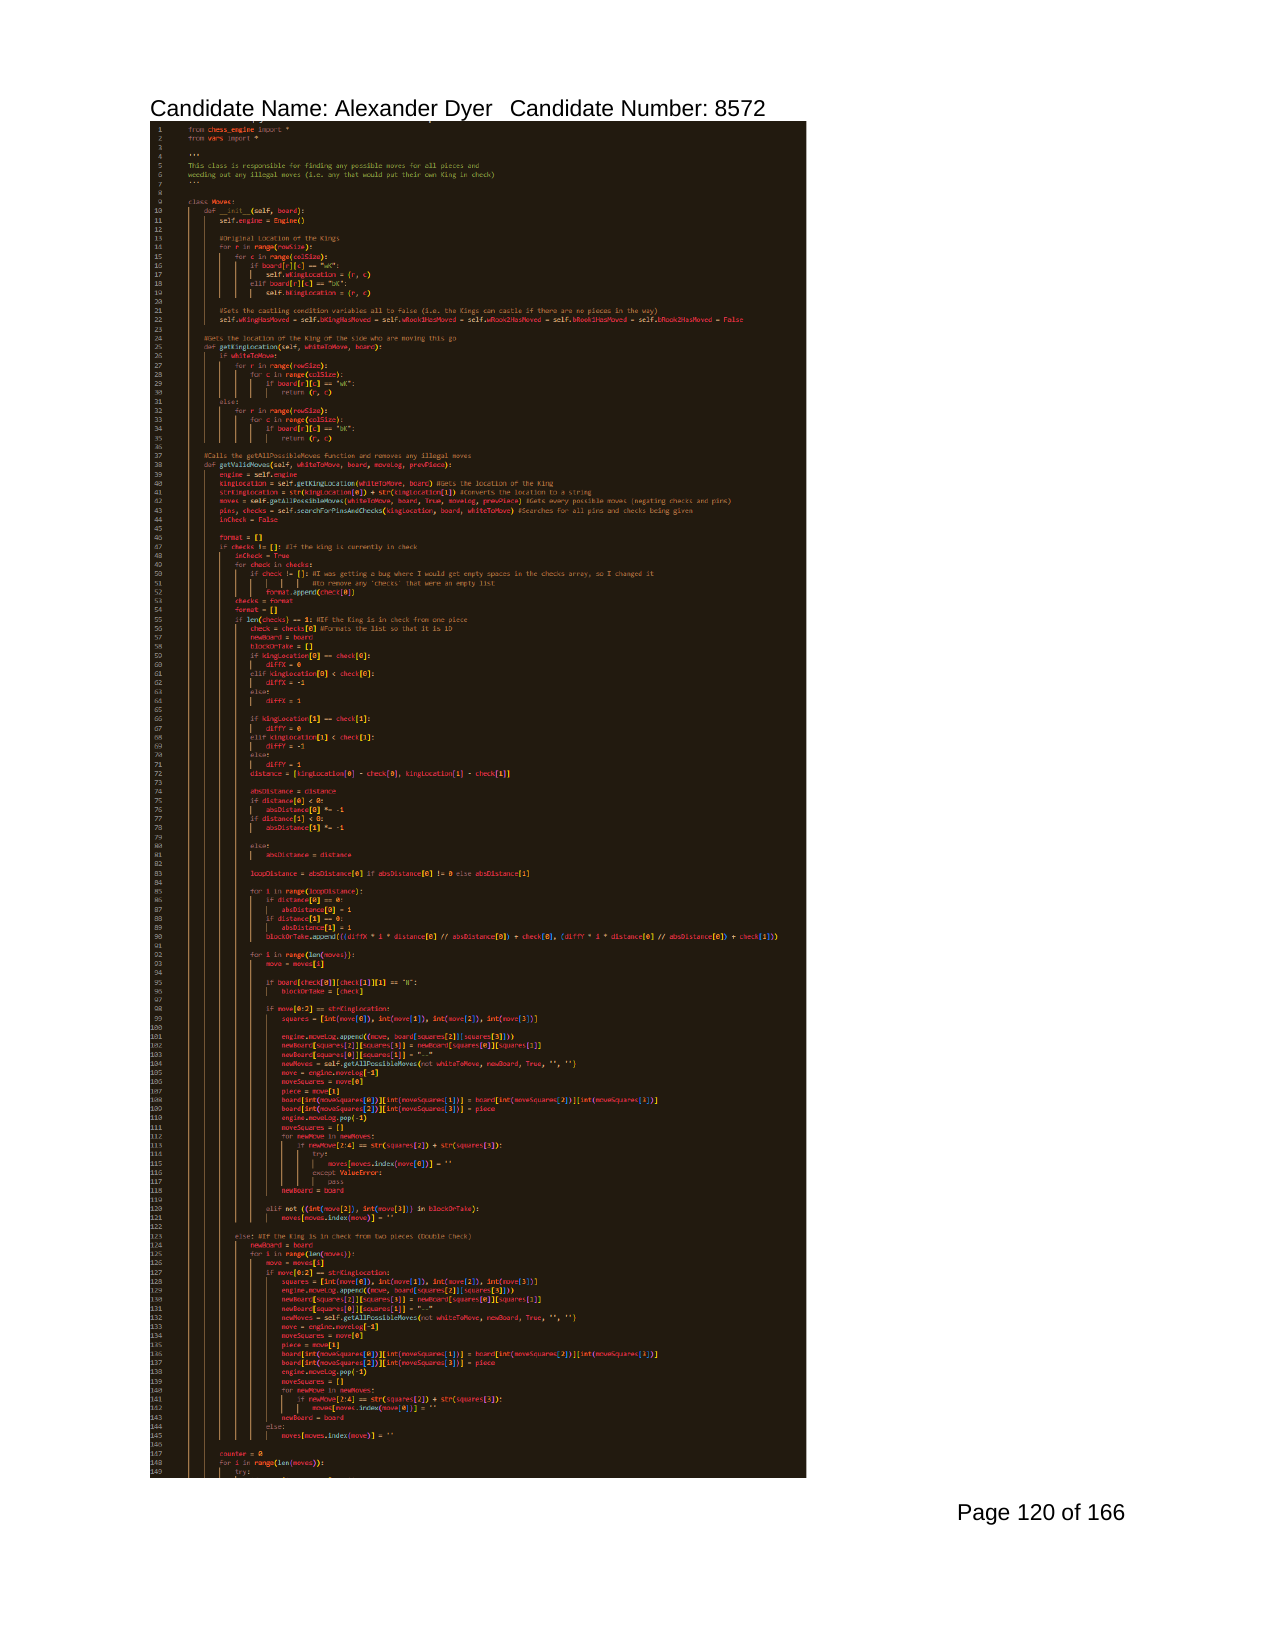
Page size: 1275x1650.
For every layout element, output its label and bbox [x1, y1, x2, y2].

picture [150, 121, 807, 1478]
